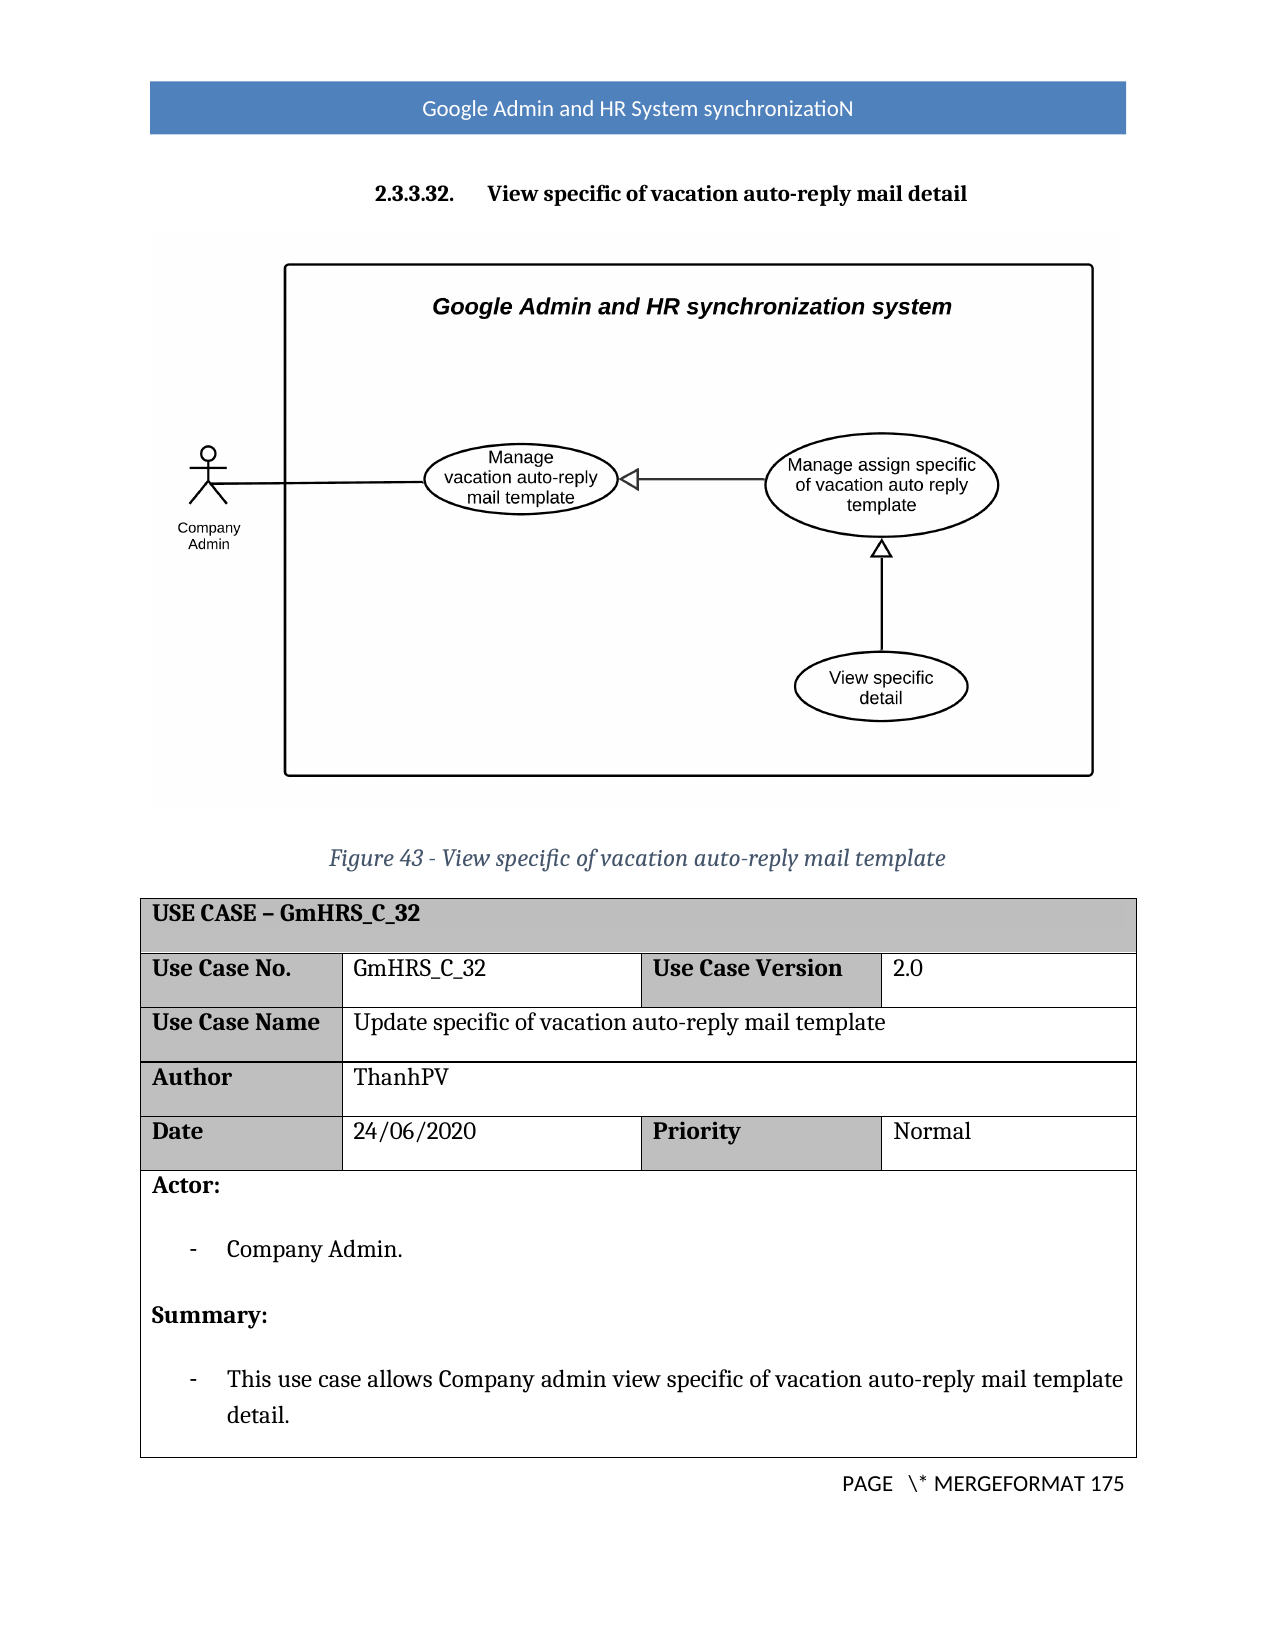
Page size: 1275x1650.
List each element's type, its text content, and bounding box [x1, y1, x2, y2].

table_cell Update specific of vacation auto-reply mail template [343, 1008, 1136, 1061]
table_cell Date [141, 1117, 342, 1170]
table_cell Use Case Version [642, 954, 881, 1007]
table_header USE CASE – GmHRS_C_32 [141, 899, 1136, 952]
table_cell ThanhPV [343, 1063, 1136, 1116]
table_cell Use Case No. [141, 954, 342, 1007]
subtitle View specific of vacation auto-reply mail detail [375, 181, 1125, 207]
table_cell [141, 1171, 1136, 1457]
table_cell GmHRS_C_32 [343, 954, 641, 1007]
table_cell Author [141, 1063, 342, 1116]
table_cell Use Case Name [141, 1008, 342, 1061]
table_cell 2.0 [882, 954, 1136, 1007]
picture [150, 231, 1125, 811]
table_cell 24/06/2020 [343, 1117, 641, 1170]
table_cell Priority [642, 1117, 881, 1170]
table_cell Normal [882, 1117, 1136, 1170]
text Figure 43 - View specific of vacation auto-reply mail template [150, 844, 1125, 873]
